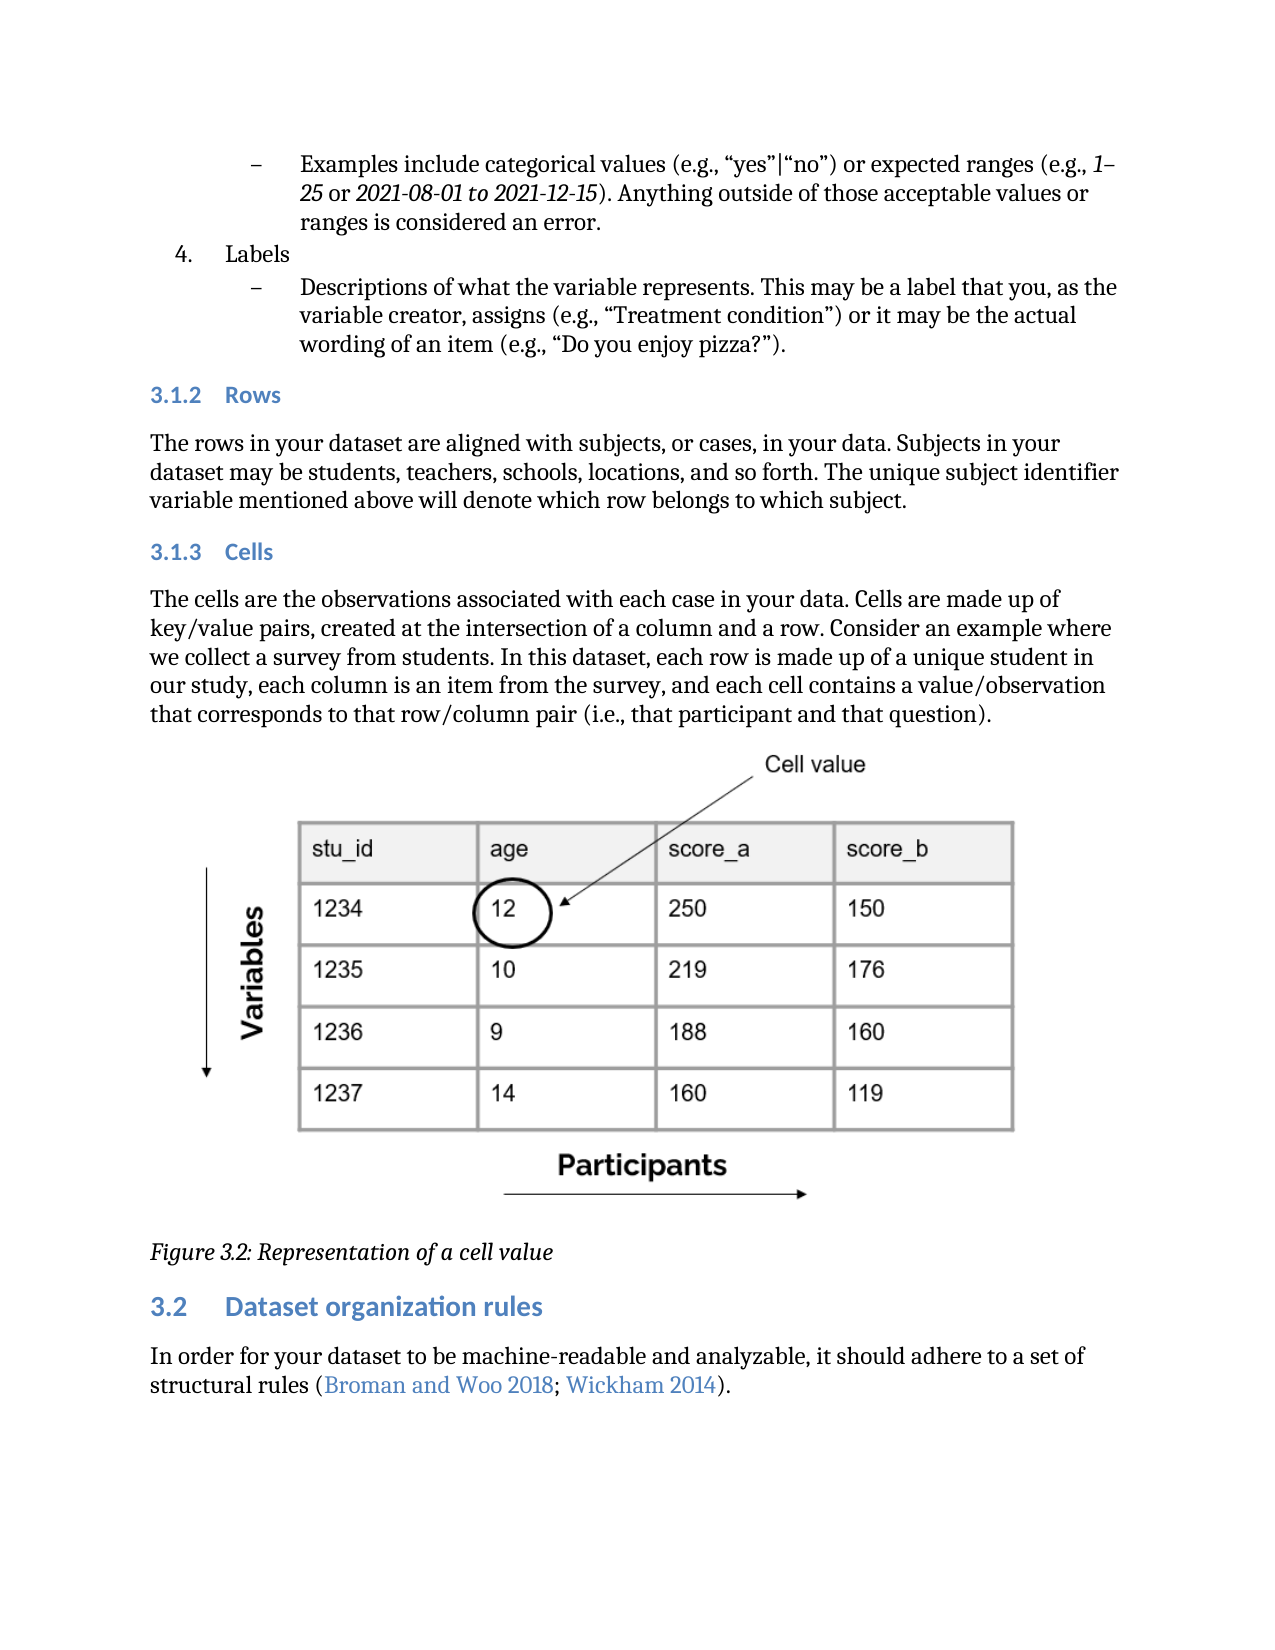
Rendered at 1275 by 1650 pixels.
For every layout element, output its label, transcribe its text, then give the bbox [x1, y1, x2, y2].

text The rows in your dataset are aligned with subjects, or cases, in your data. Subjects in your dataset may be students, teachers, schools, locations, and so forth. The unique subject identifier variable mentioned above will denote which row belongs to which subject. [150, 429, 1125, 515]
list Labels [175, 240, 1125, 269]
picture [168, 747, 1044, 1218]
subtitle 3.2 Dataset organization rules [150, 1288, 1125, 1323]
list Examples include categorical values (e.g., “yes”|“no”) or expected ranges (e.g., 1–25 or 2021-08-01 to 2021-12-15). Anything outside of those acceptable values or ranges is considered an error. [250, 150, 1125, 236]
text The cells are the observations associated with each case in your data. Cells are made up of key/value pairs, created at the intersection of a column and a row. Consider an example where we collect a survey from students. In this dataset, each row is made up of a unique student in our study, each column is an item from the survey, and each cell contains a value/observation that corresponds to that row/column pair (i.e., that participant and that question). [150, 585, 1125, 729]
text In order for your dataset to be machine-readable and analyzable, it should adhere to a set of structural rules (Broman and Woo 2018; Wickham 2014). [150, 1342, 1125, 1400]
subtitle 3.1.3 Cells [150, 536, 1125, 566]
list Descriptions of what the variable represents. This may be a label that you, as the variable creator, assigns (e.g., “Treatment condition”) or it may be the actual wording of an item (e.g., “Do you enjoy pizza?”). [250, 272, 1125, 359]
subtitle 3.1.2 Rows [150, 379, 1125, 410]
text Figure 3.2: Representation of a cell value [150, 1238, 1125, 1267]
